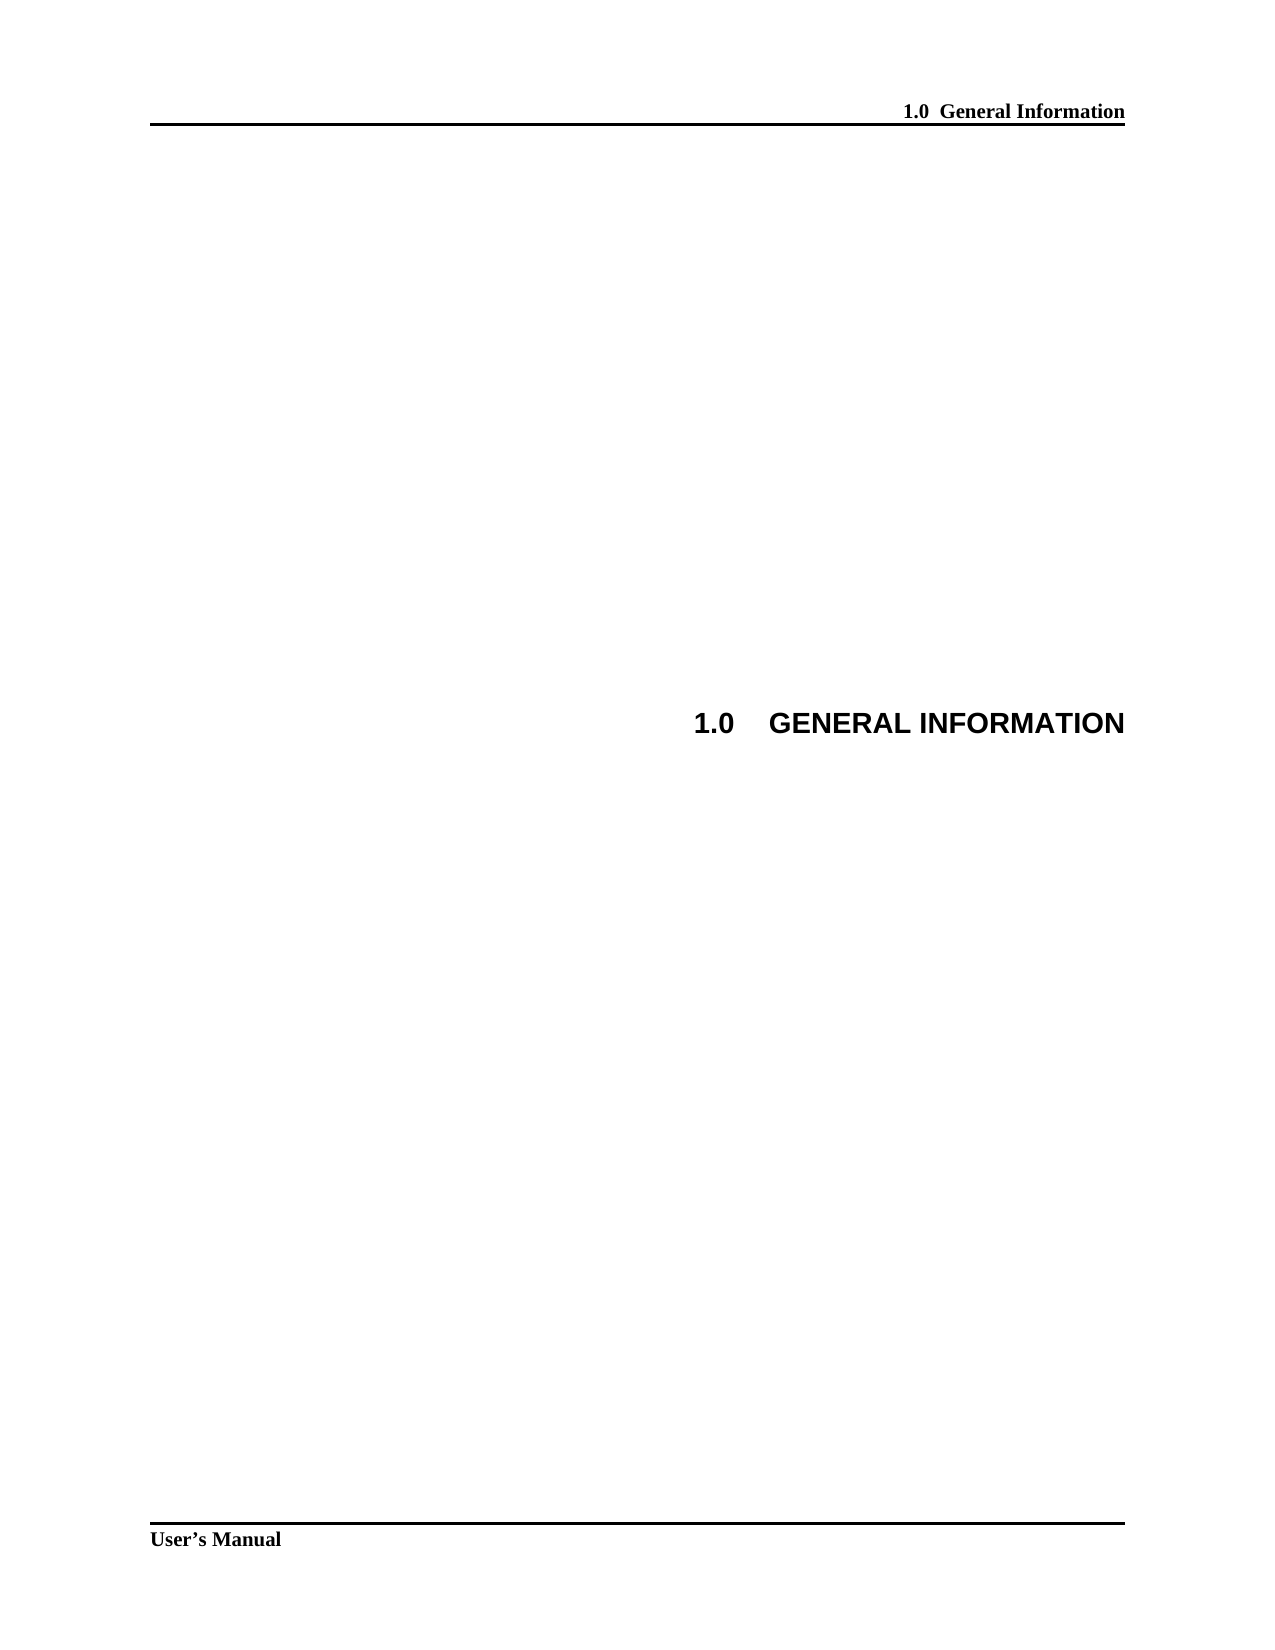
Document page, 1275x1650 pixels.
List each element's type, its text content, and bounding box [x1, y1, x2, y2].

text 1.0 GENERAL INFORMATION [150, 706, 1125, 739]
